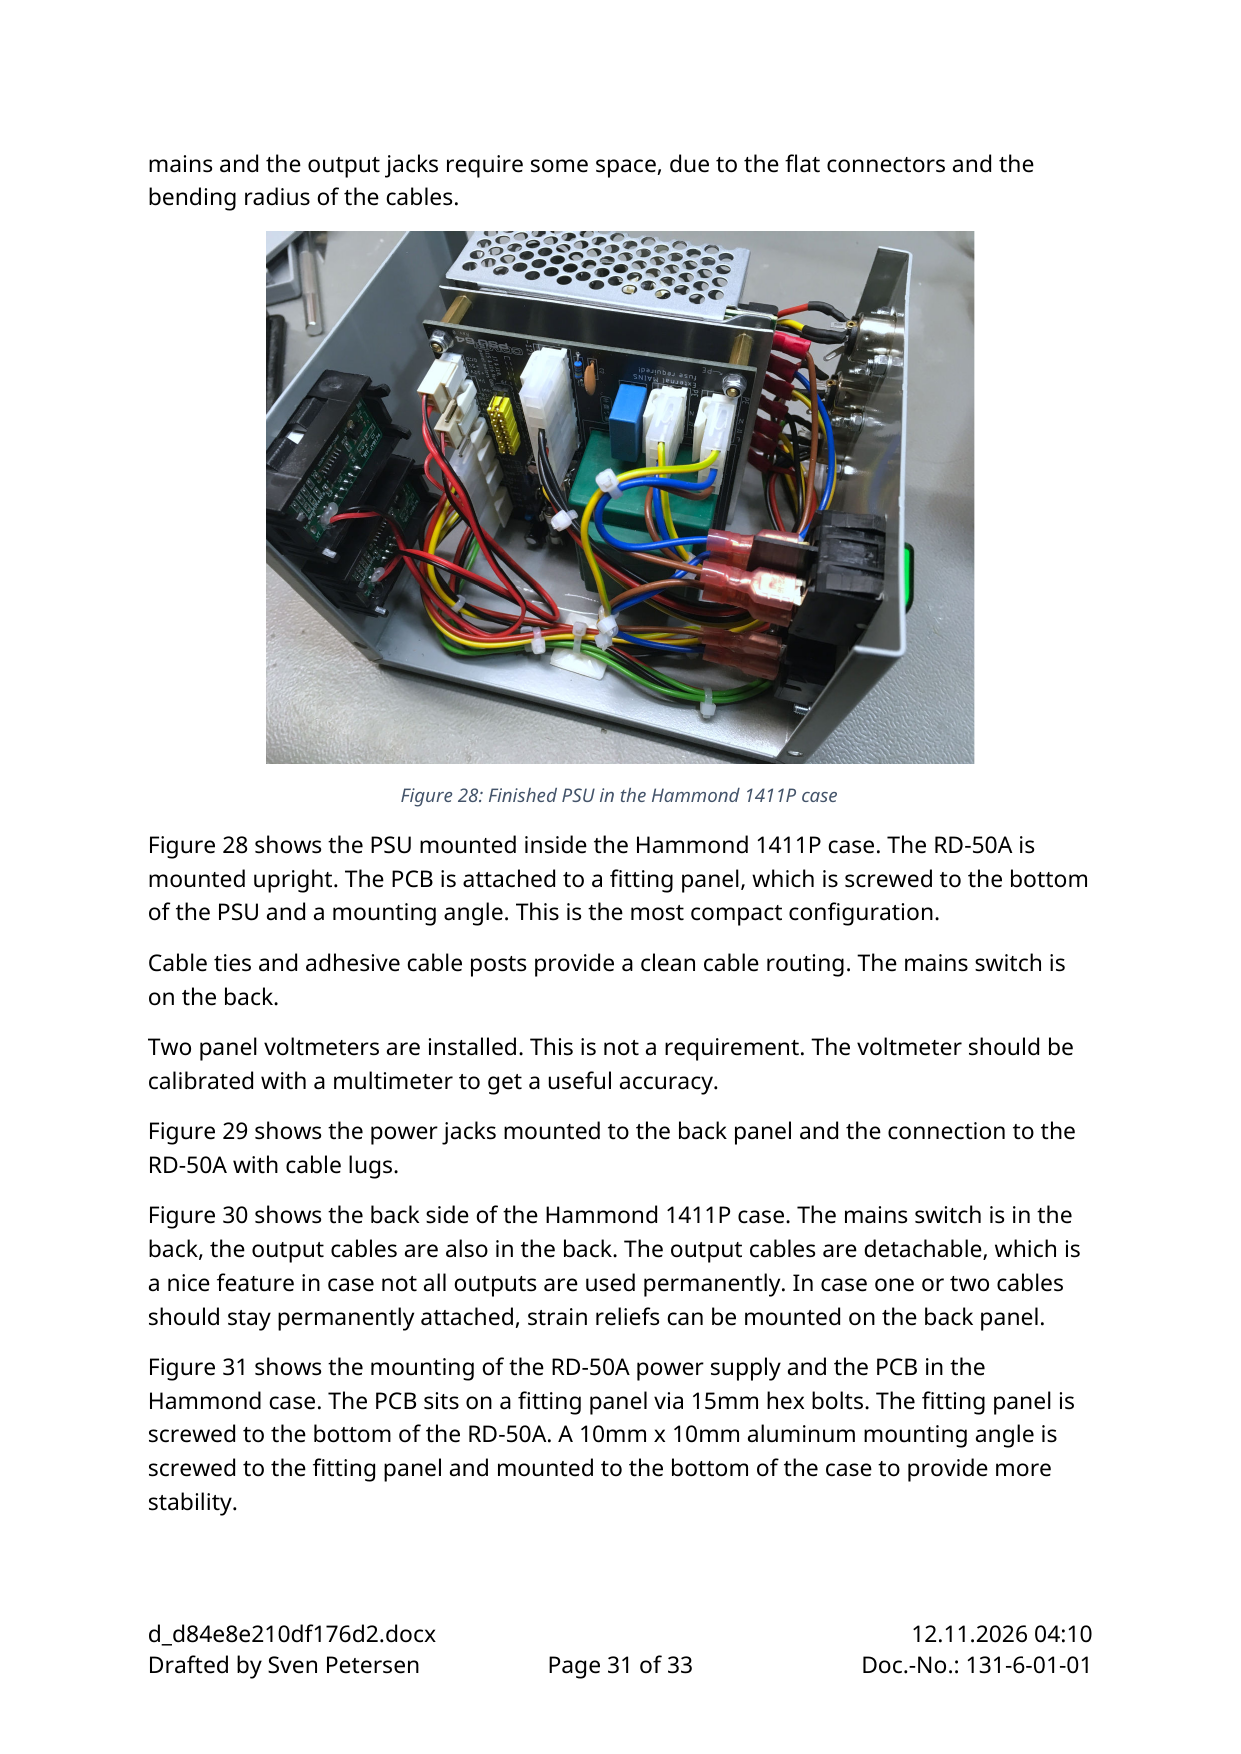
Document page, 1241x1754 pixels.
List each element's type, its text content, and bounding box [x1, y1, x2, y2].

picture [266, 231, 975, 764]
text Figure 28 shows the PSU mounted inside the Hammond 1411P case. The RD-50A is mounted upright. The PCB is attached to a fitting panel, which is screwed to the bottom of the PSU and a mounting angle. This is the most compact configuration. [148, 829, 1093, 927]
text Figure 28: Finished PSU in the Hammond 1411P case [148, 782, 1093, 808]
text Figure 29 shows the power jacks mounted to the back panel and the connection to the RD-50A with cable lugs. [148, 1115, 1093, 1180]
text Figure 30 shows the back side of the Hammond 1411P case. The mains switch is in the back, the output cables are also in the back. The output cables are detachable, which is a nice feature in case not all outputs are used permanently. In case one or two cables should stay permanently attached, strain reliefs can be mounted on the back panel. [148, 1199, 1093, 1332]
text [148, 148, 1093, 213]
text Two panel voltmeters are installed. This is not a requirement. The voltmeter should be calibrated with a multimeter to get a useful accuracy. [148, 1031, 1093, 1096]
text Cable ties and adhesive cable posts provide a clean cable routing. The mains switch is on the back. [148, 947, 1093, 1012]
text Figure 31 shows the mounting of the RD-50A power supply and the PCB in the Hammond case. The PCB sits on a fitting panel via 15mm hex bolts. The fitting panel is screwed to the bottom of the RD-50A. A 10mm x 10mm aluminum mounting angle is screwed to the fitting panel and mounted to the bottom of the case to provide more stability. [148, 1351, 1093, 1517]
